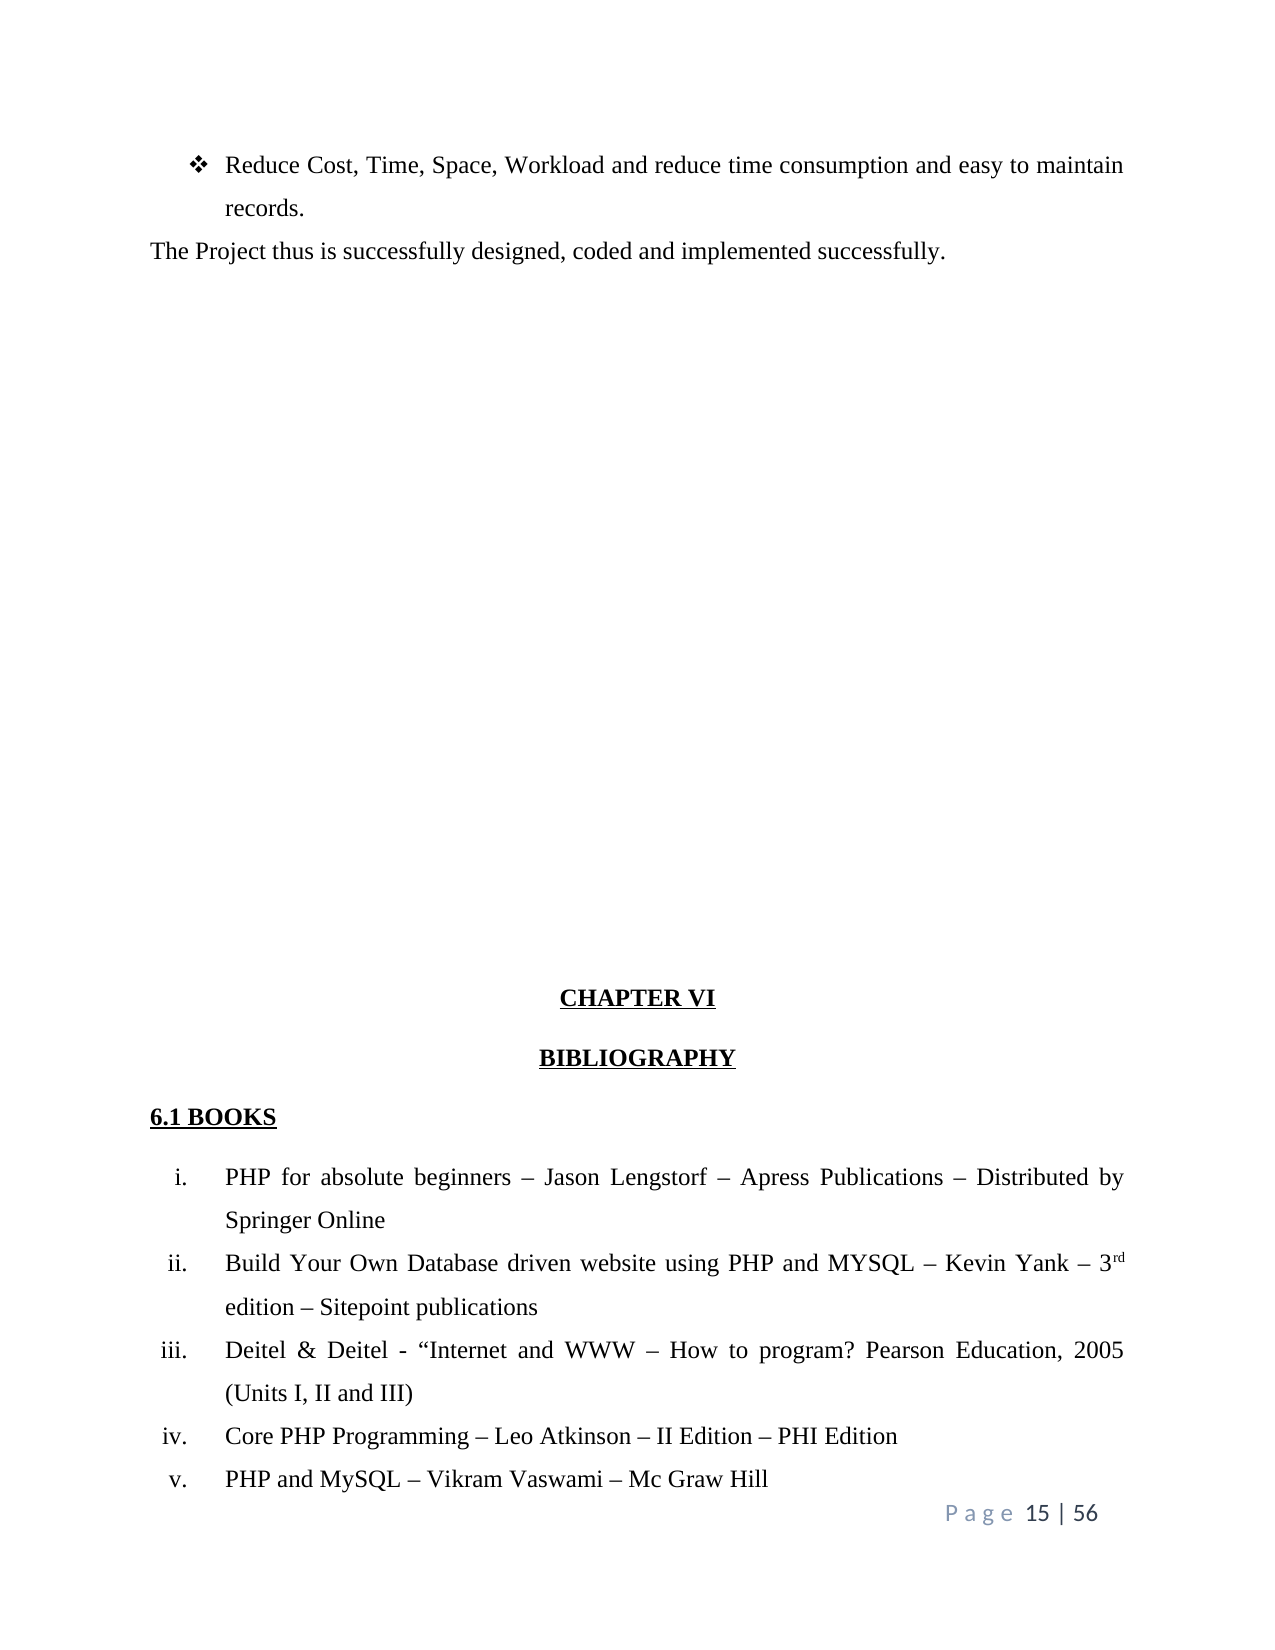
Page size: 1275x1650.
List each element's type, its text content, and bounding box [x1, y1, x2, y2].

list Reduce Cost, Time, Space, Workload and reduce time consumption and easy to maintain records. [187, 150, 1125, 222]
list PHP for absolute beginners – Jason Lengstorf – Apress Publications – Distributed by Springer Online [187, 1162, 1125, 1234]
list Core PHP Programming – Leo Atkinson – II Edition – PHI Edition [187, 1421, 1125, 1450]
list Deitel & Deitel - “Internet and WWW – How to program? Pearson Education, 2005 (Units I, II and III) [187, 1335, 1125, 1407]
list PHP and MySQL – Vikram Vaswami – Mc Graw Hill [187, 1464, 1125, 1493]
text BIBLIOGRAPHY [150, 1043, 1125, 1071]
list Build Your Own Database driven website using PHP and MYSQL – Kevin Yank – 3rd edition – Sitepoint publications [187, 1248, 1125, 1320]
text 6.1 BOOKS [150, 1102, 1125, 1131]
text CHAPTER VI [150, 983, 1125, 1012]
text The Project thus is successfully designed, coded and implemented successfully. [150, 236, 1125, 265]
